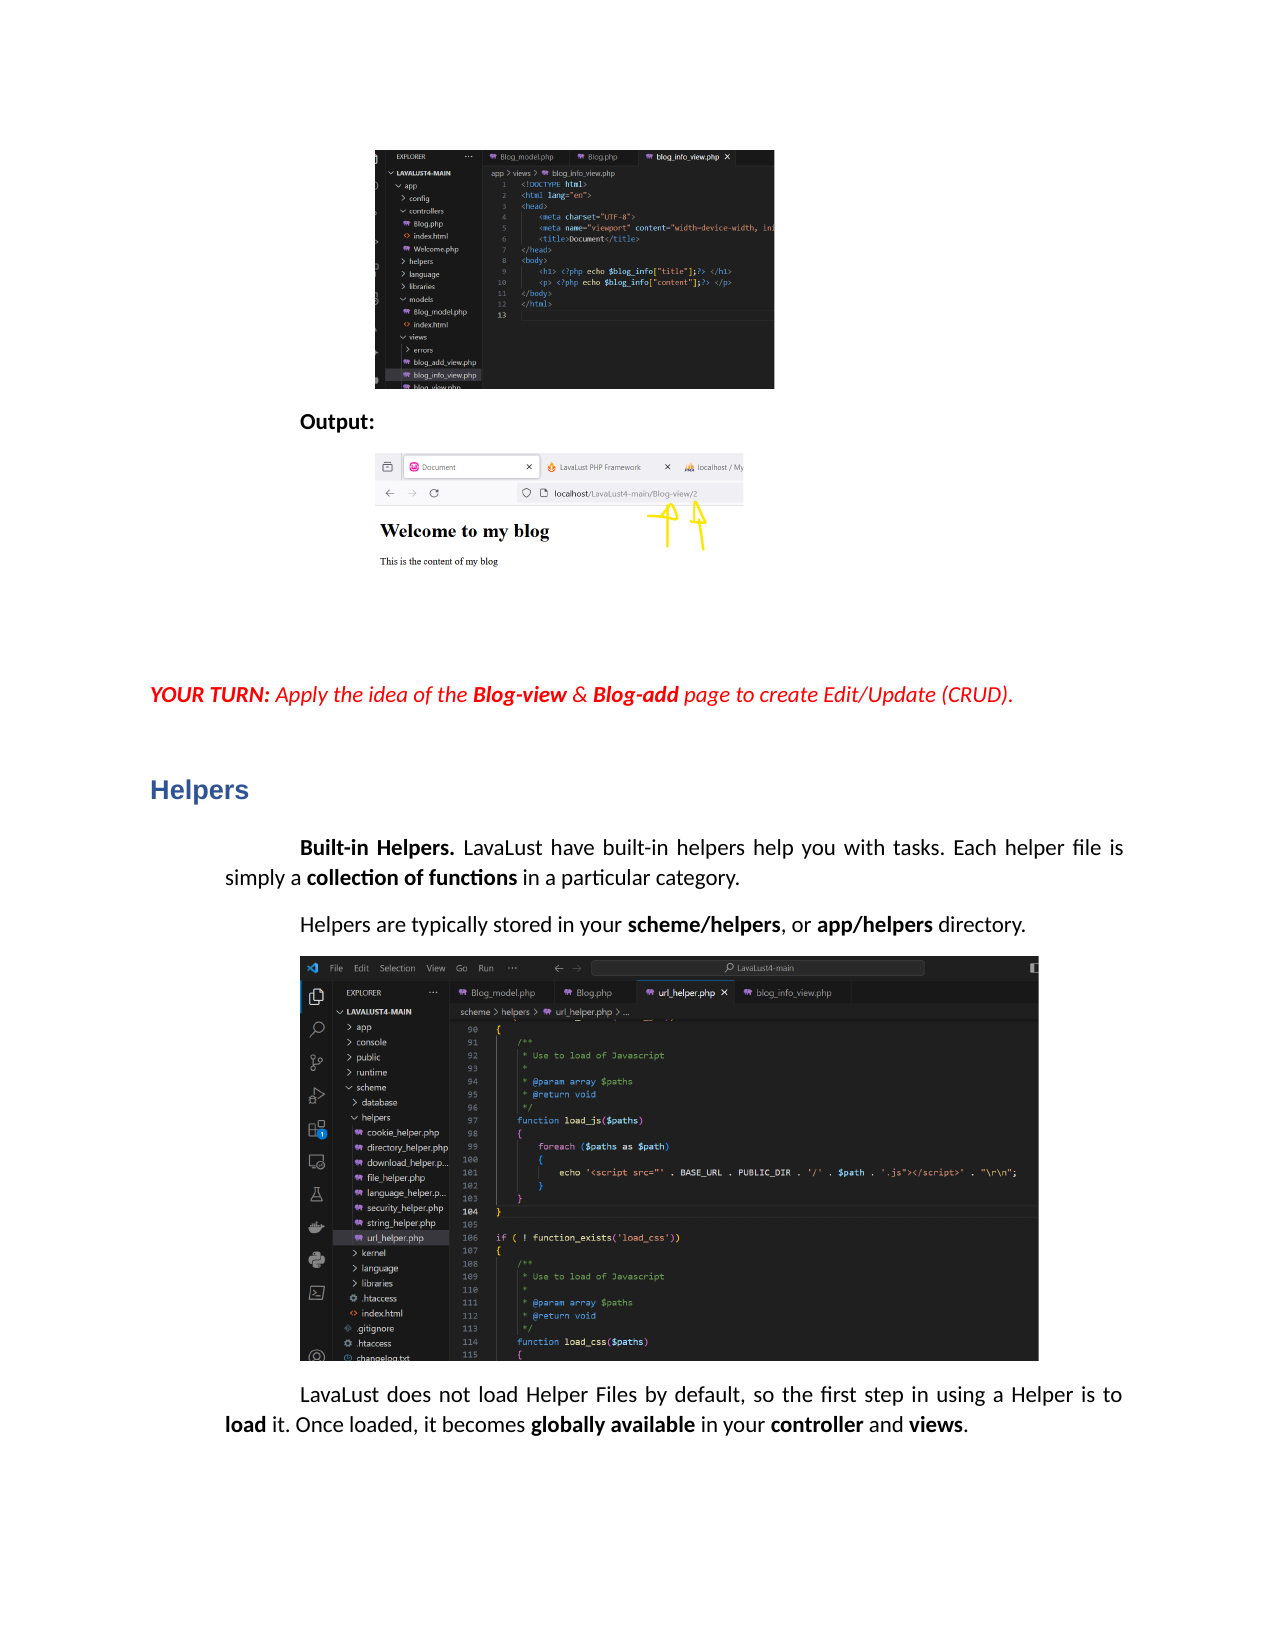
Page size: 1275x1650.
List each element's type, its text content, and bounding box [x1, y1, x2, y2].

picture [300, 956, 1039, 1361]
text Built-in Helpers. LavaLust have built-in helpers help you with tasks. Each helper file is simply a collection of functions in a particular category. [225, 833, 1125, 891]
text Output: [150, 407, 1125, 435]
picture [375, 150, 775, 389]
text LavaLust does not load Helper Files by default, so the first step in using a Helper is to load it. Once loaded, it becomes globally available in your controller and views. [225, 1380, 1125, 1438]
text YOUR TURN: Apply the idea of the Blog-view & Blog-add page to create Edit/Update (CRUD). [150, 680, 1125, 708]
picture [375, 453, 744, 615]
text Helpers are typically stored in your scheme/helpers, or app/helpers directory. [225, 910, 1125, 938]
text Helpers [150, 774, 1125, 805]
